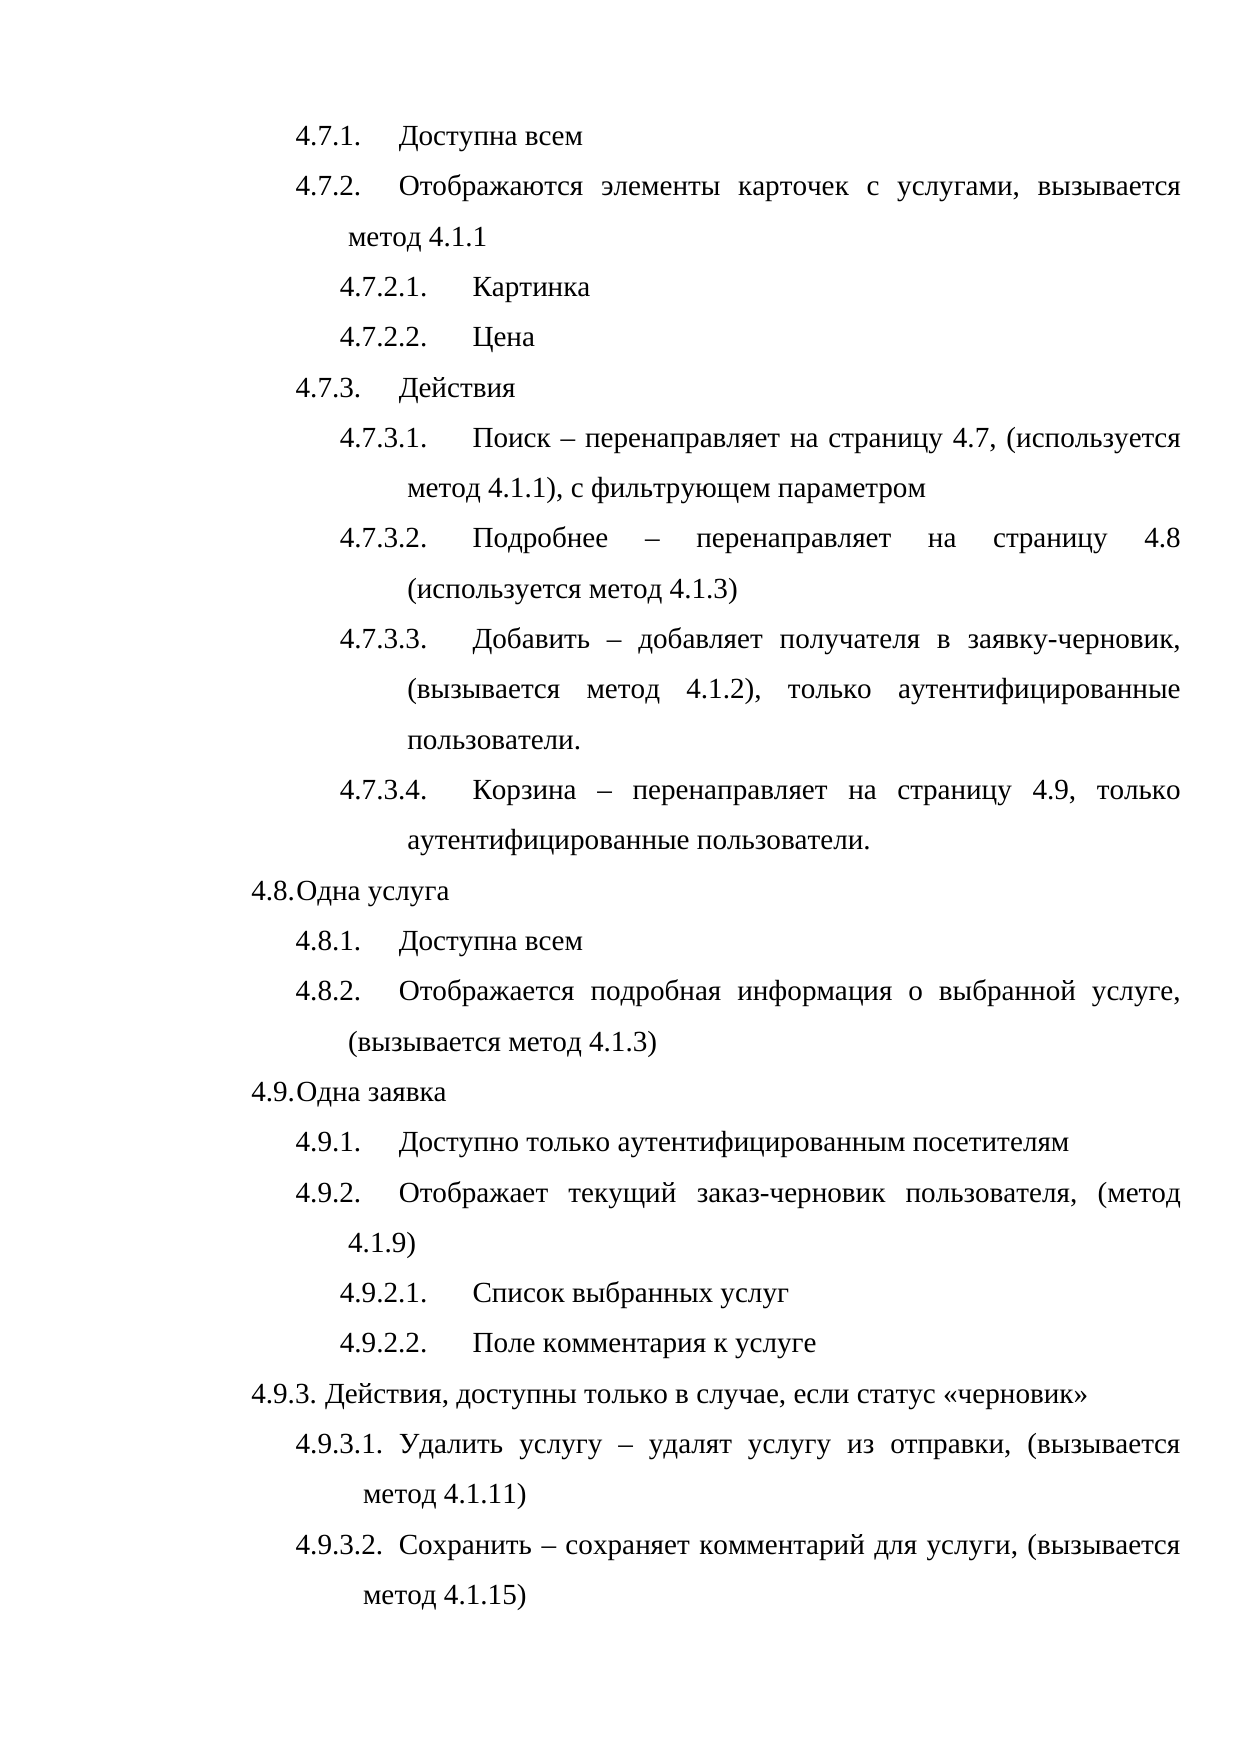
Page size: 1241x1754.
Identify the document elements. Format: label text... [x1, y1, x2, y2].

list Цена [339, 319, 1181, 353]
list Поле комментария к услуге [339, 1326, 1181, 1359]
list Доступна всем [295, 118, 1181, 152]
list Доступно только аутентифицированным посетителям [295, 1124, 1181, 1158]
list Картинка [339, 269, 1181, 303]
list Действия, доступны только в случае, если статус «черновик» [251, 1376, 1181, 1409]
list Поиск – перенаправляет на страницу 4.7, (используется метод 4.1.1), с фильтрующем параметром [339, 420, 1181, 504]
list Отображается подробная информация о выбранной услуге, (вызывается метод 4.1.3) [295, 973, 1181, 1057]
list Корзина – перенаправляет на страницу 4.9, только аутентифицированные пользователи. [339, 772, 1181, 856]
list Отображает текущий заказ-черновик пользователя, (метод 4.1.9) [295, 1175, 1181, 1258]
list Удалить услугу – удалят услугу из отправки, (вызывается метод 4.1.11) [295, 1426, 1181, 1510]
list Отображаются элементы карточек с услугами, вызывается метод 4.1.1 [295, 168, 1181, 252]
list Сохранить – сохраняет комментарий для услуги, (вызывается метод 4.1.15) [295, 1527, 1181, 1611]
list Одна заявка [251, 1074, 1181, 1108]
list Подробнее – перенаправляет на страницу 4.8 (используется метод 4.1.3) [339, 521, 1181, 604]
list Список выбранных услуг [339, 1275, 1181, 1309]
list Одна услуга [251, 873, 1181, 906]
list Доступна всем [295, 923, 1181, 957]
list Действия [295, 370, 1181, 403]
list Добавить – добавляет получателя в заявку-черновик, (вызывается метод 4.1.2), только аутентифицированные пользователи. [339, 621, 1181, 755]
